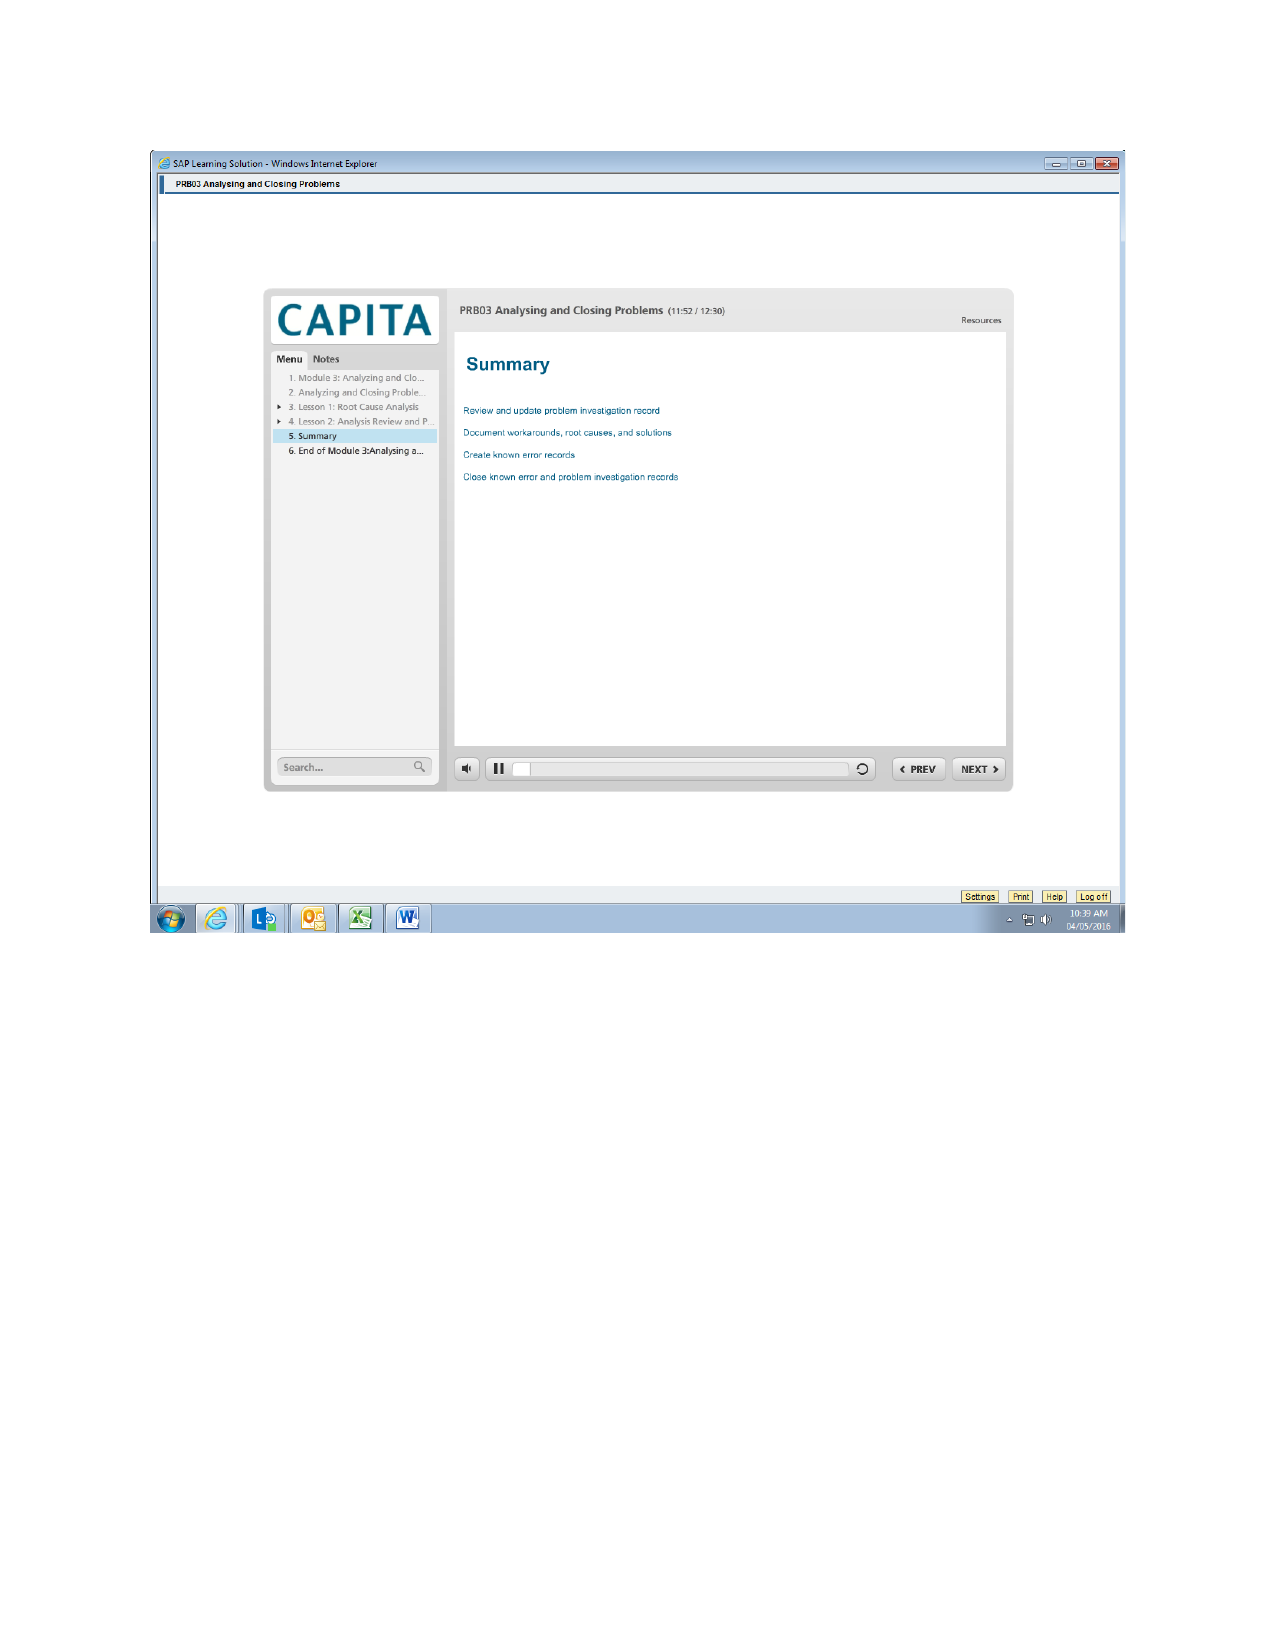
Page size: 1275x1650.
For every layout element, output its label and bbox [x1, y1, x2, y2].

picture [150, 150, 1125, 933]
